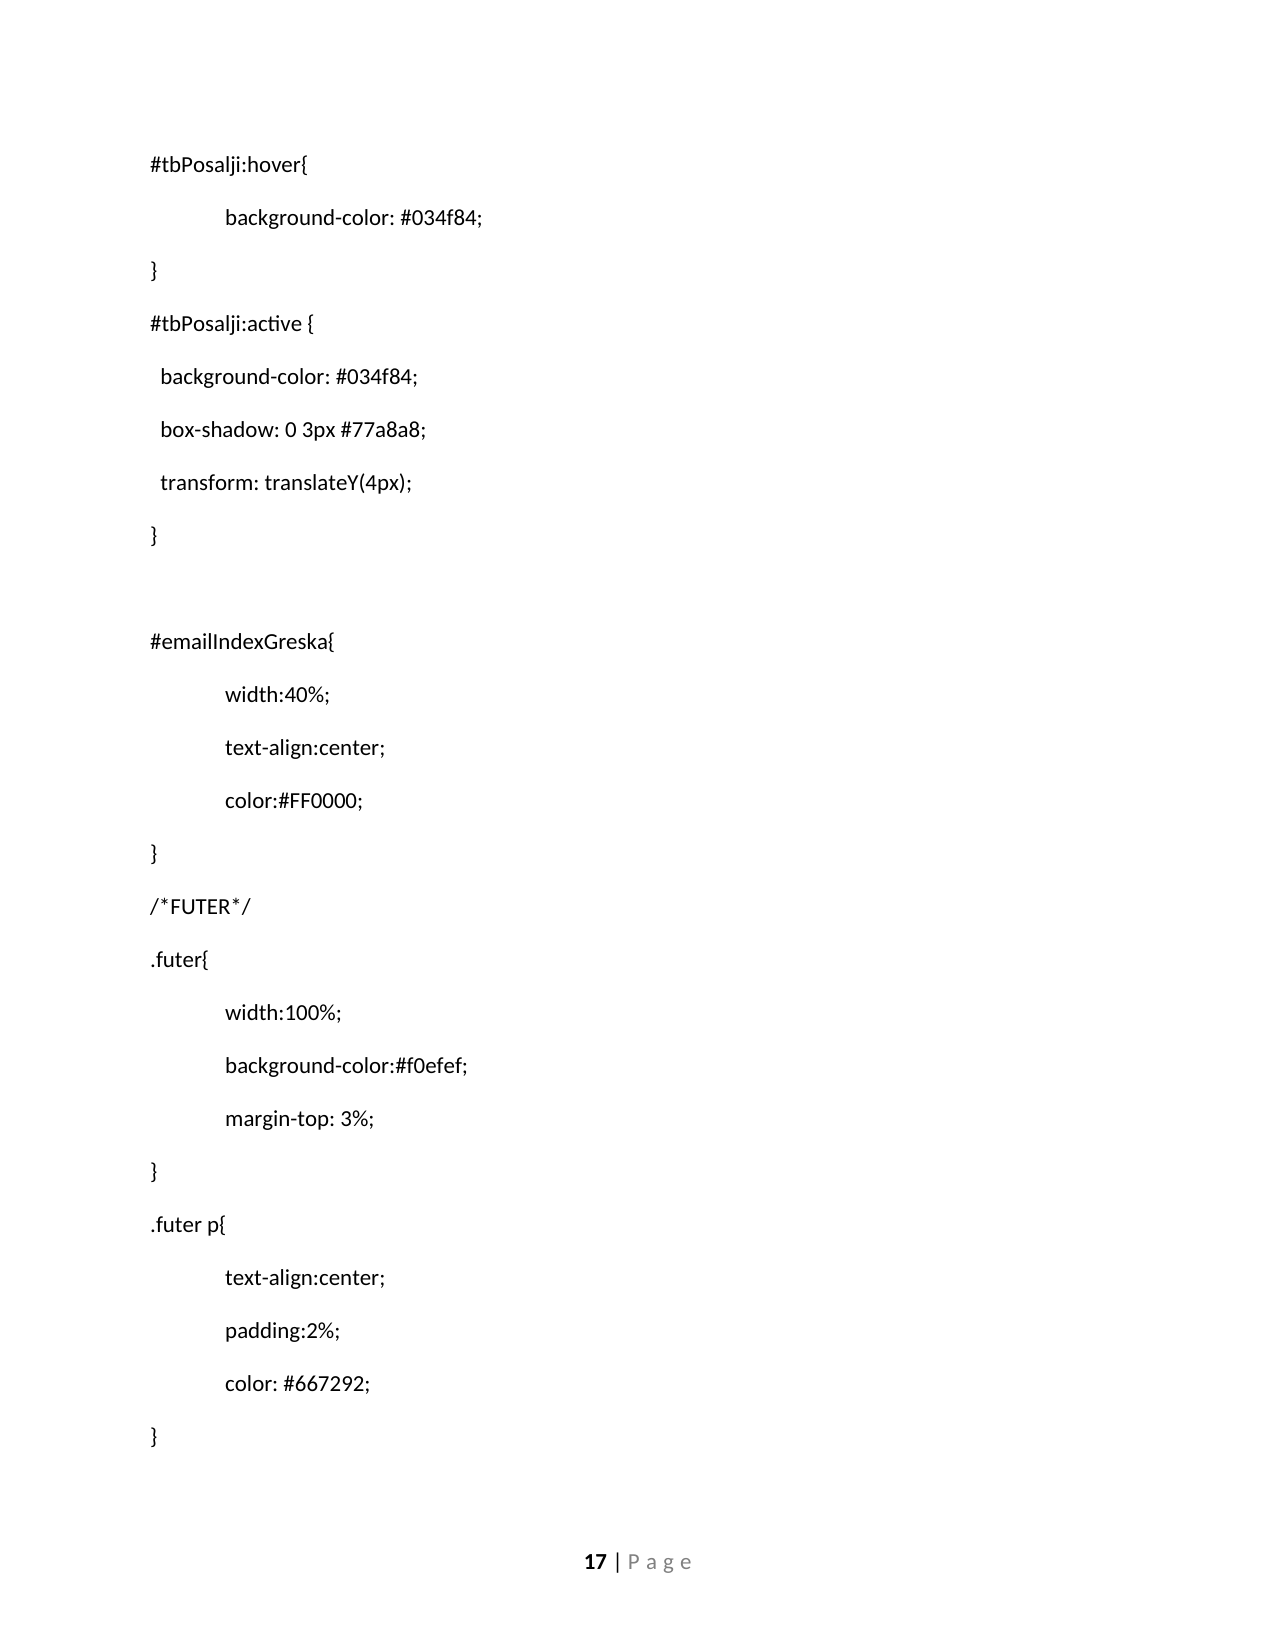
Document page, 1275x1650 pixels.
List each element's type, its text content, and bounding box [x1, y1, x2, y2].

text color:#FF0000; [150, 786, 1125, 814]
text #emailIndexGreska{ [150, 627, 1125, 655]
text background-color: #034f84; [150, 362, 1125, 390]
text } [150, 839, 1125, 867]
text padding:2%; [150, 1316, 1125, 1344]
text .futer{ [150, 945, 1125, 973]
text text-align:center; [150, 733, 1125, 761]
text } [150, 256, 1125, 284]
text } [150, 1157, 1125, 1185]
text background-color: #034f84; [150, 203, 1125, 231]
text .futer p{ [150, 1210, 1125, 1238]
text margin-top: 3%; [150, 1104, 1125, 1132]
text } [150, 521, 1125, 549]
text transform: translateY(4px); [150, 468, 1125, 496]
text } [150, 1422, 1125, 1451]
text #tbPosalji:active { [150, 309, 1125, 337]
text background-color:#f0efef; [150, 1051, 1125, 1079]
text #tbPosalji:hover{ [150, 150, 1125, 178]
text /*FUTER*/ [150, 892, 1125, 920]
text width:40%; [150, 680, 1125, 708]
text box-shadow: 0 3px #77a8a8; [150, 415, 1125, 443]
text color: #667292; [150, 1369, 1125, 1397]
text text-align:center; [150, 1263, 1125, 1291]
text width:100%; [150, 998, 1125, 1026]
